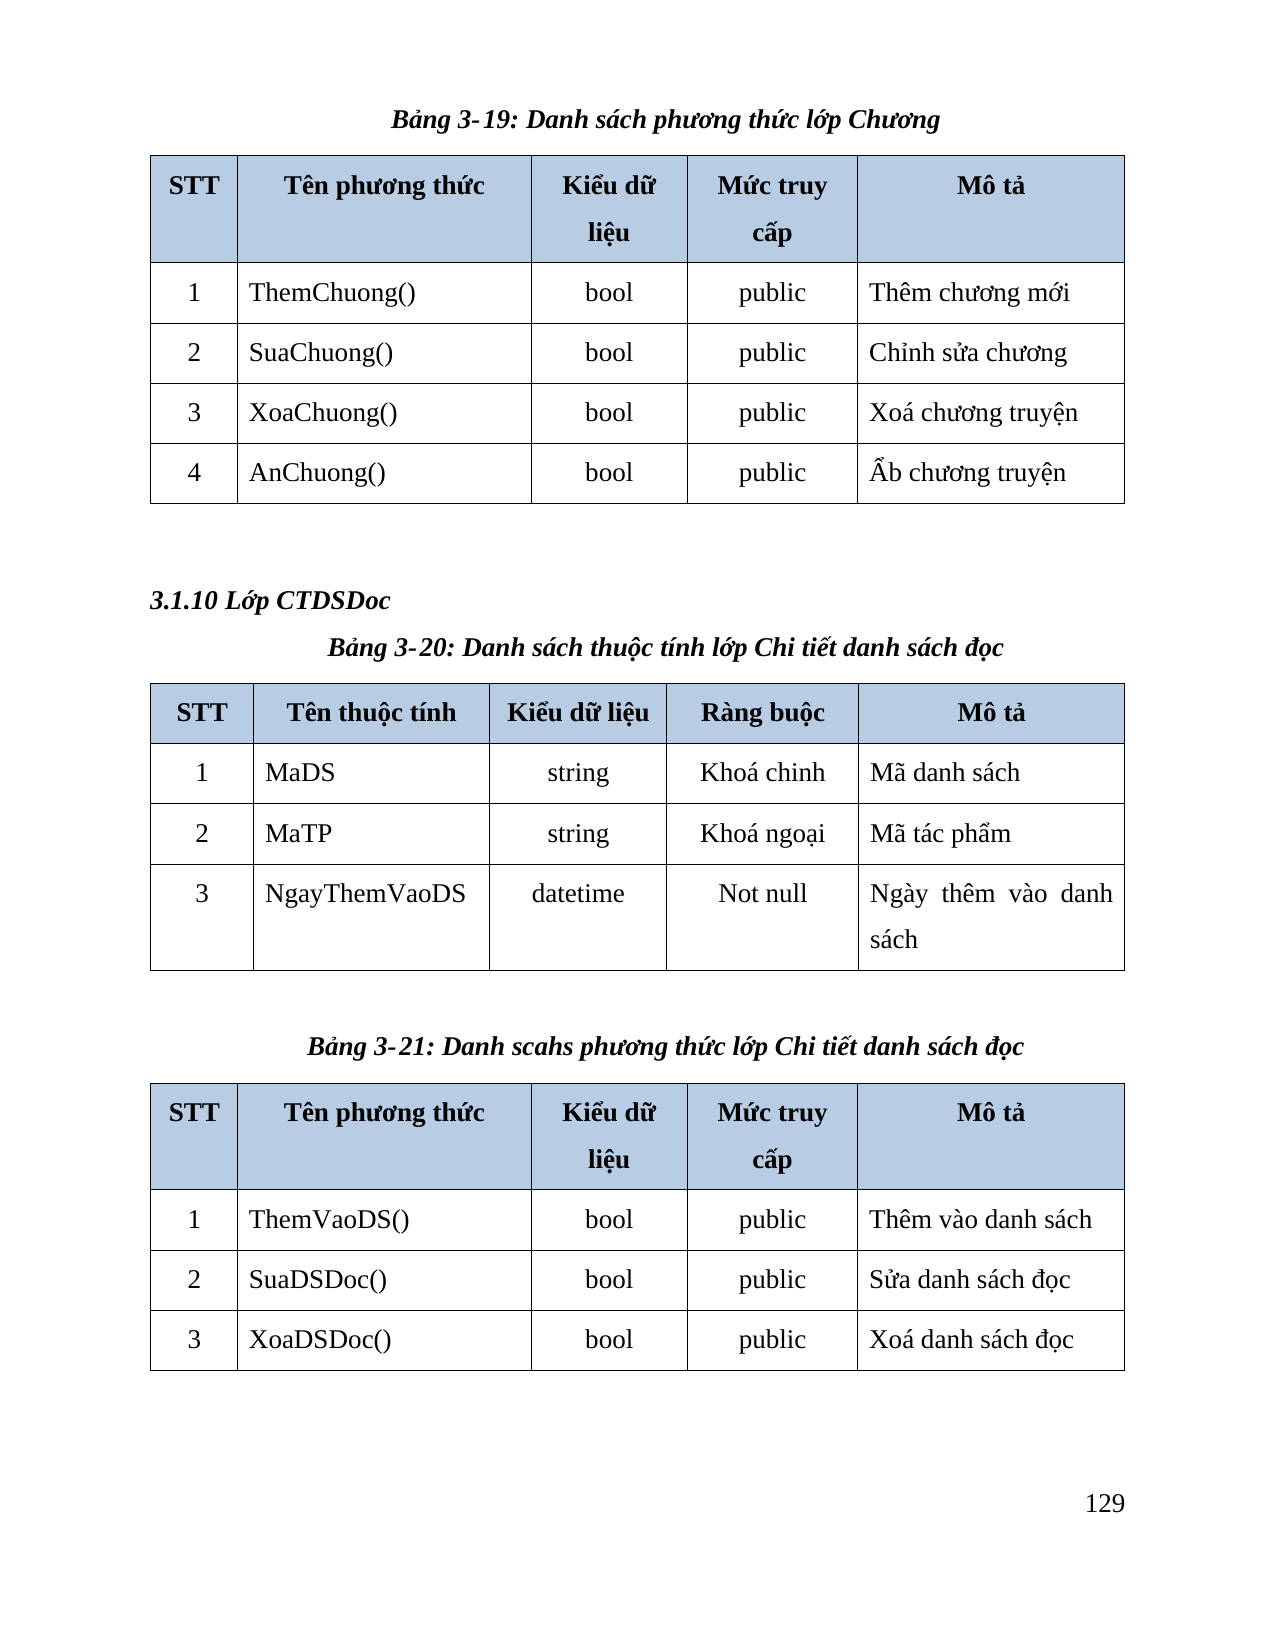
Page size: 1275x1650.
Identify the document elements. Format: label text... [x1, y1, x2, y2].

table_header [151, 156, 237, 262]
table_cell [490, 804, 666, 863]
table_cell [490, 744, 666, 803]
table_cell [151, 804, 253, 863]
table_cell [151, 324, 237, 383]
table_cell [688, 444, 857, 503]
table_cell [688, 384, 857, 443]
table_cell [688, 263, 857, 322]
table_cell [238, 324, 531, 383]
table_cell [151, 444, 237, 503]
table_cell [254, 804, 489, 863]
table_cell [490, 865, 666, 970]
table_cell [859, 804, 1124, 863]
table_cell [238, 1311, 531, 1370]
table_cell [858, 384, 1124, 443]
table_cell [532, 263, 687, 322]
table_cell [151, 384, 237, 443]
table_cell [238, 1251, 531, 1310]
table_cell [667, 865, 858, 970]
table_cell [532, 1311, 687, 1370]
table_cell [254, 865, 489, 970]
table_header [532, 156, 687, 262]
subtitle Lớp CTDSDoc [150, 584, 1125, 615]
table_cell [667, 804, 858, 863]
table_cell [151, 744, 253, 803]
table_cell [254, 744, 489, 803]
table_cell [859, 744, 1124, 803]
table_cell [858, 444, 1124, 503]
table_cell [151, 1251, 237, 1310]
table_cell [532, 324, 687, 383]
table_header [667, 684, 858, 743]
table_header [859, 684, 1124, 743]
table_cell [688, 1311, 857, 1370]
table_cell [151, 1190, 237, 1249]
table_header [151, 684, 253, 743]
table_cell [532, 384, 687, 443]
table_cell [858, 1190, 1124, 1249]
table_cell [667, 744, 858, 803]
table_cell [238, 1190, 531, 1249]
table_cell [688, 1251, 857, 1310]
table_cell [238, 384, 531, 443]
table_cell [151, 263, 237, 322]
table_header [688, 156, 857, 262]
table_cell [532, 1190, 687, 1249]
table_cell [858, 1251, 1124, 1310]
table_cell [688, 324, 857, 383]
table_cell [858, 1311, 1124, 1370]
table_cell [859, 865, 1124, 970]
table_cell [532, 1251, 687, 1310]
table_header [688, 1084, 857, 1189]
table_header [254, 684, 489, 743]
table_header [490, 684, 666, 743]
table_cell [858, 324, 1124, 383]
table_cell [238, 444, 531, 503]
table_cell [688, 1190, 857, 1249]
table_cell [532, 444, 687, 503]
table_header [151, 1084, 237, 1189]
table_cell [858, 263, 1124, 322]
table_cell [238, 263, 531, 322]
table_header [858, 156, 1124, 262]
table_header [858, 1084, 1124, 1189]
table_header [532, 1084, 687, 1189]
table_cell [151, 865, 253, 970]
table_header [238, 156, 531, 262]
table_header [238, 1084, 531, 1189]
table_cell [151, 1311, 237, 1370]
